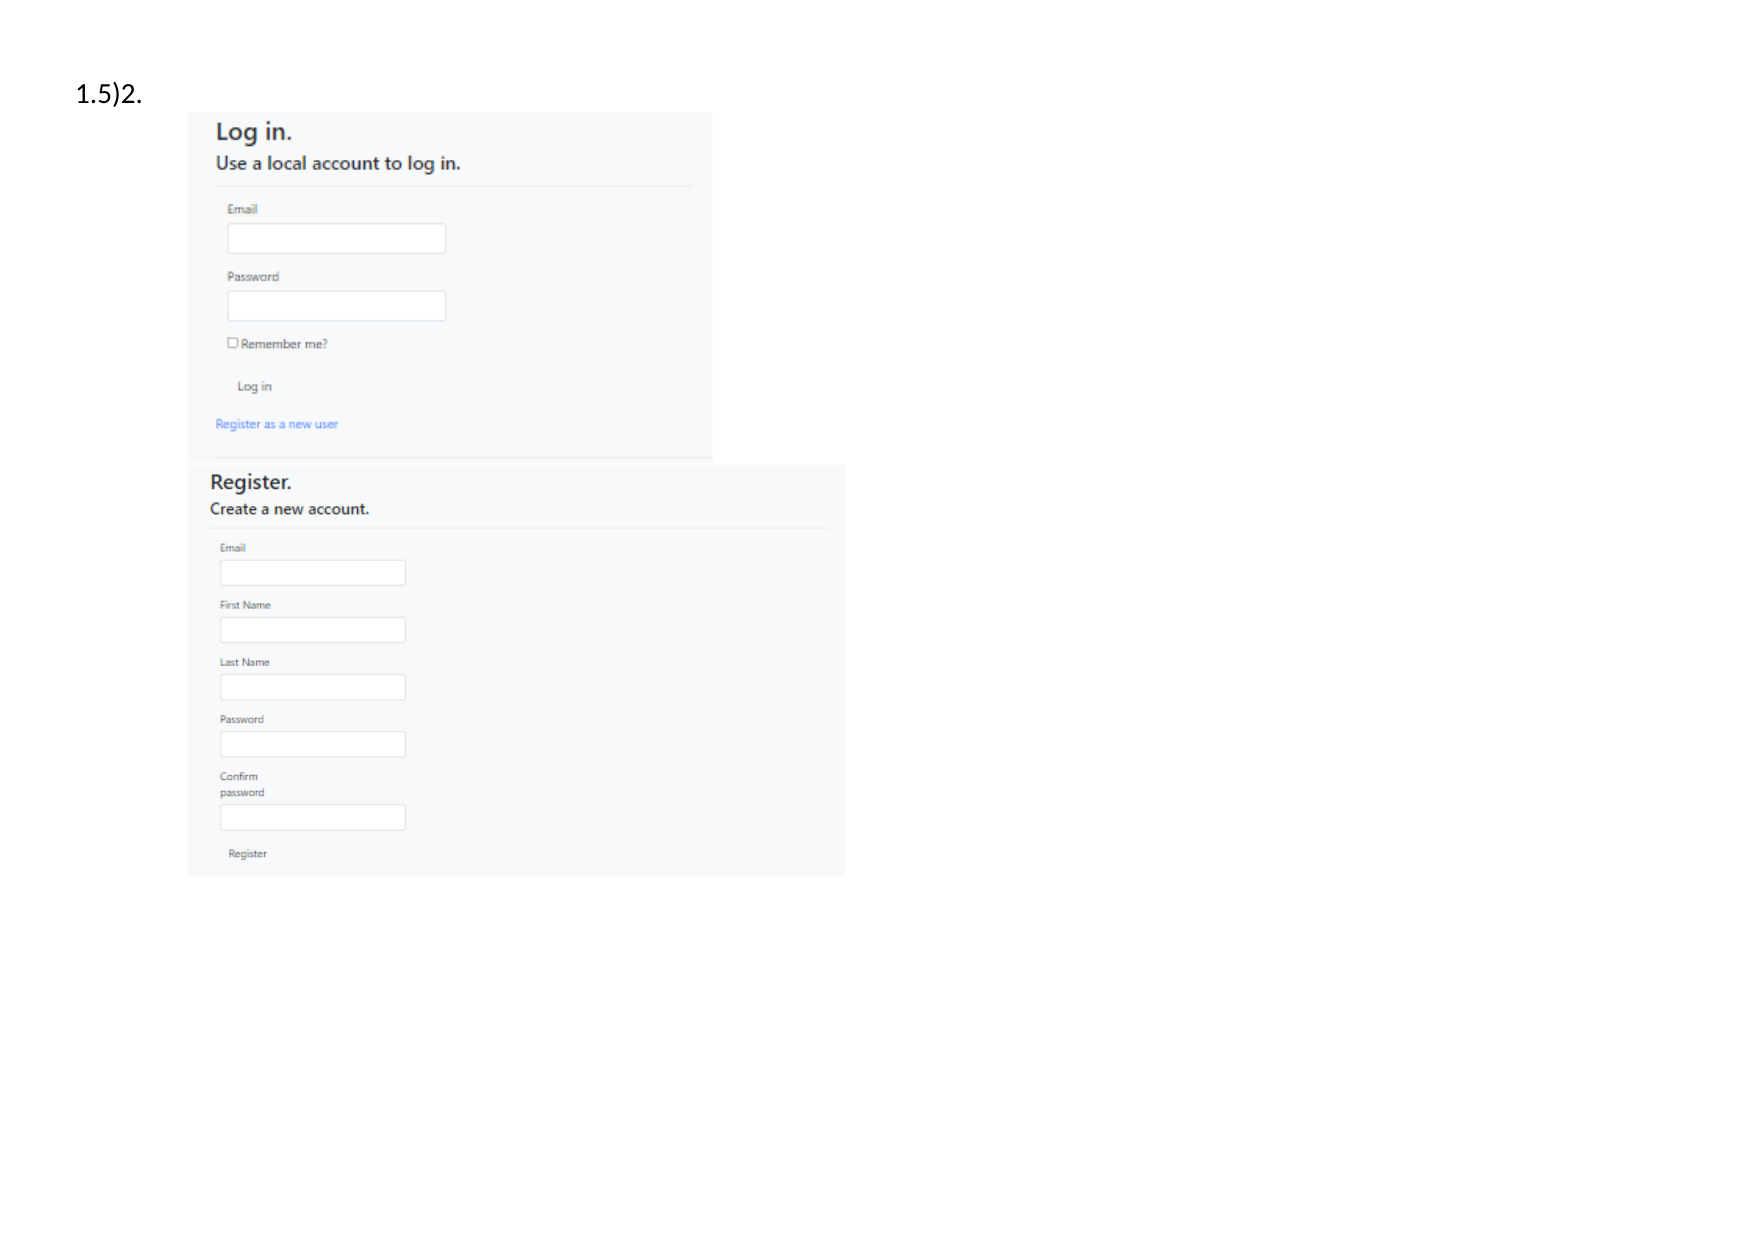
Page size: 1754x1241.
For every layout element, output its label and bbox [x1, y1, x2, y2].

picture [187, 465, 846, 876]
picture [187, 112, 713, 463]
